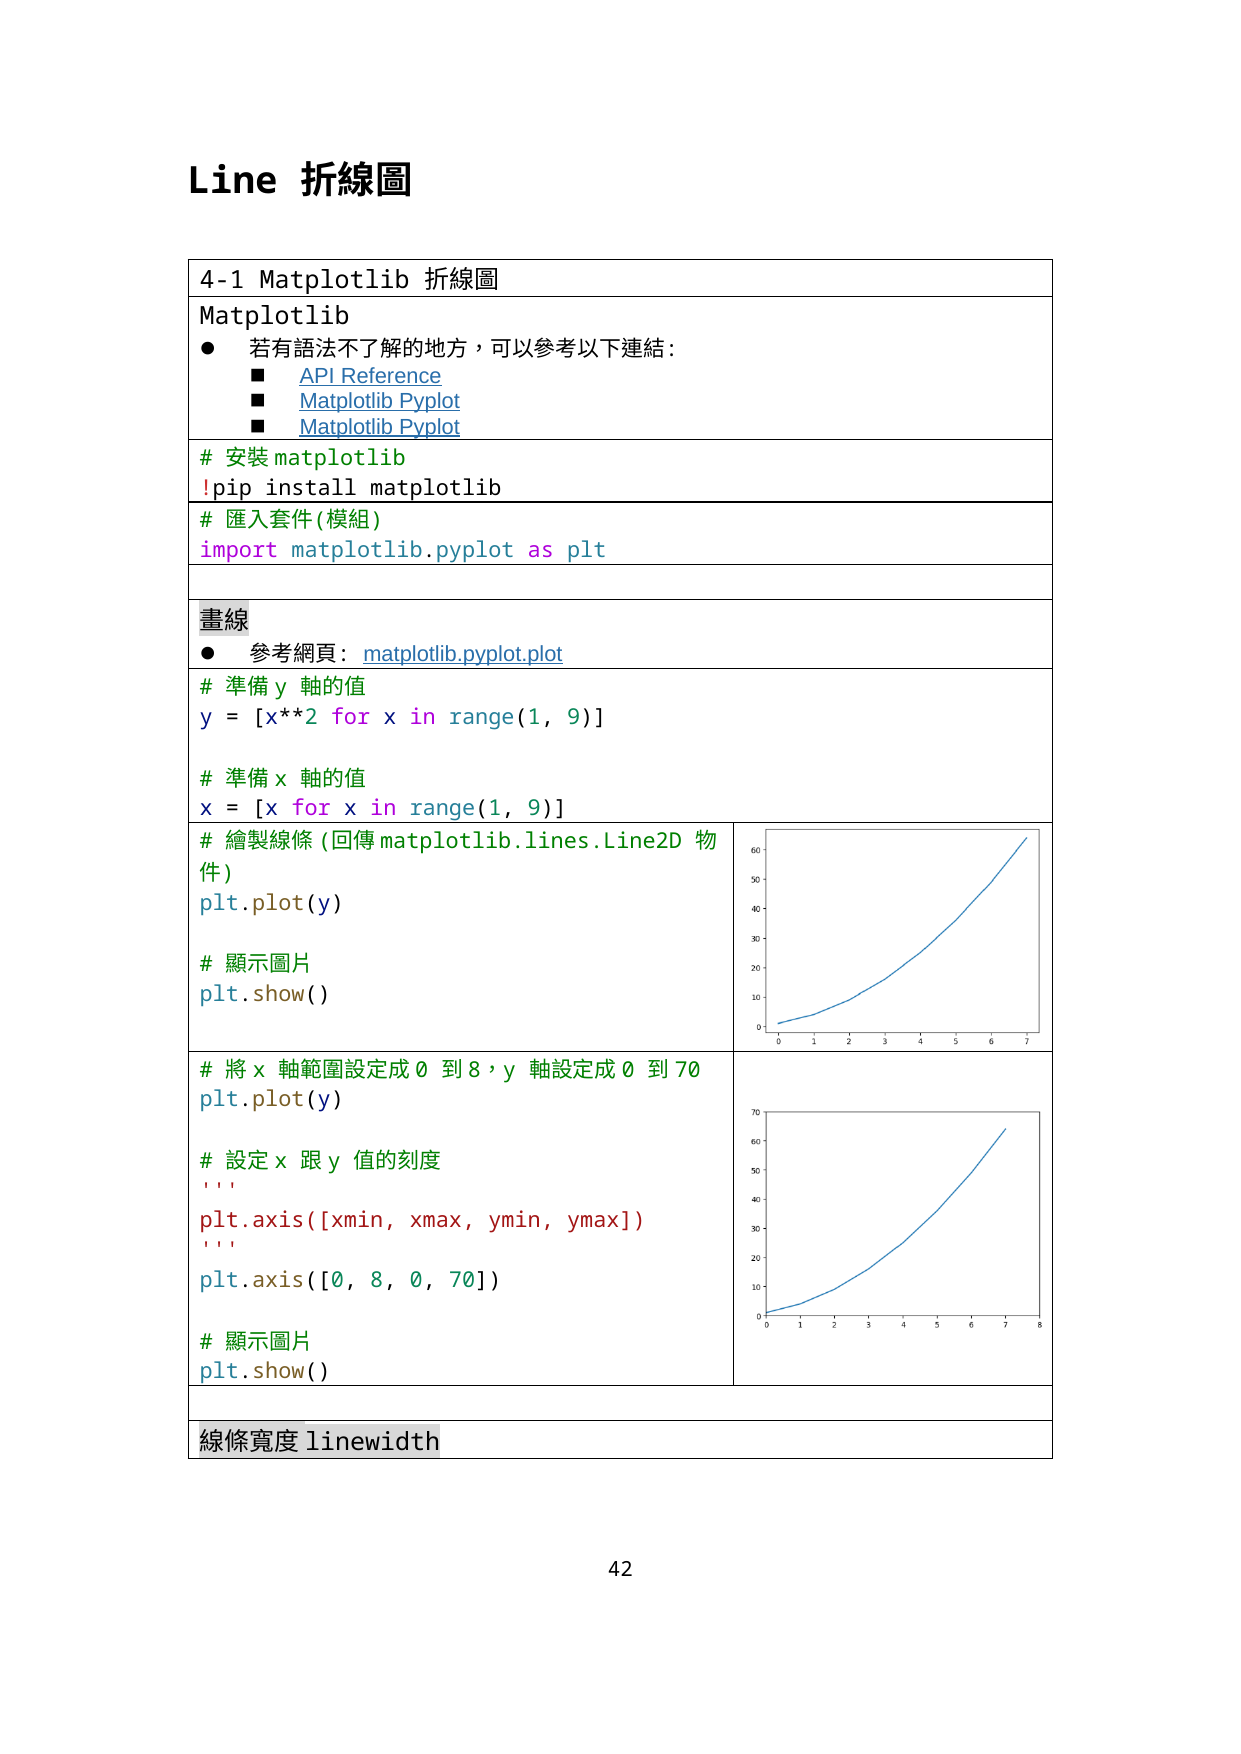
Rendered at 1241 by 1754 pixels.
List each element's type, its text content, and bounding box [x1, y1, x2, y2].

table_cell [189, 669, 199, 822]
table_cell # 繪製線條 (回傳 matplotlib.lines.Line2D 物件) plt.plot(y) # 顯示圖片 plt.show() [189, 823, 733, 1051]
table_cell 畫線 參考網頁: matplotlib.pyplot.plot [189, 600, 1052, 668]
table_header 4-1 Matplotlib 折線圖 [189, 260, 1052, 296]
table_cell 線條寬度 linewidth [305, 1421, 1052, 1458]
table_cell [189, 1386, 1052, 1420]
picture [745, 823, 1044, 1051]
subtitle Line 折線圖 [187, 150, 1053, 204]
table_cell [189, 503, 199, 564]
table_cell [1044, 823, 1052, 1051]
picture [745, 1103, 1047, 1334]
table_cell [734, 1052, 1052, 1385]
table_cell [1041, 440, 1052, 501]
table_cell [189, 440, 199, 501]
table_cell [734, 823, 745, 1051]
table_cell [189, 565, 1052, 599]
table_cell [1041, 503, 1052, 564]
table_cell Matplotlib 若有語法不了解的地方，可以參考以下連結: API Reference Matplotlib Pyplot Matplotlib Pyplot [189, 297, 1052, 439]
